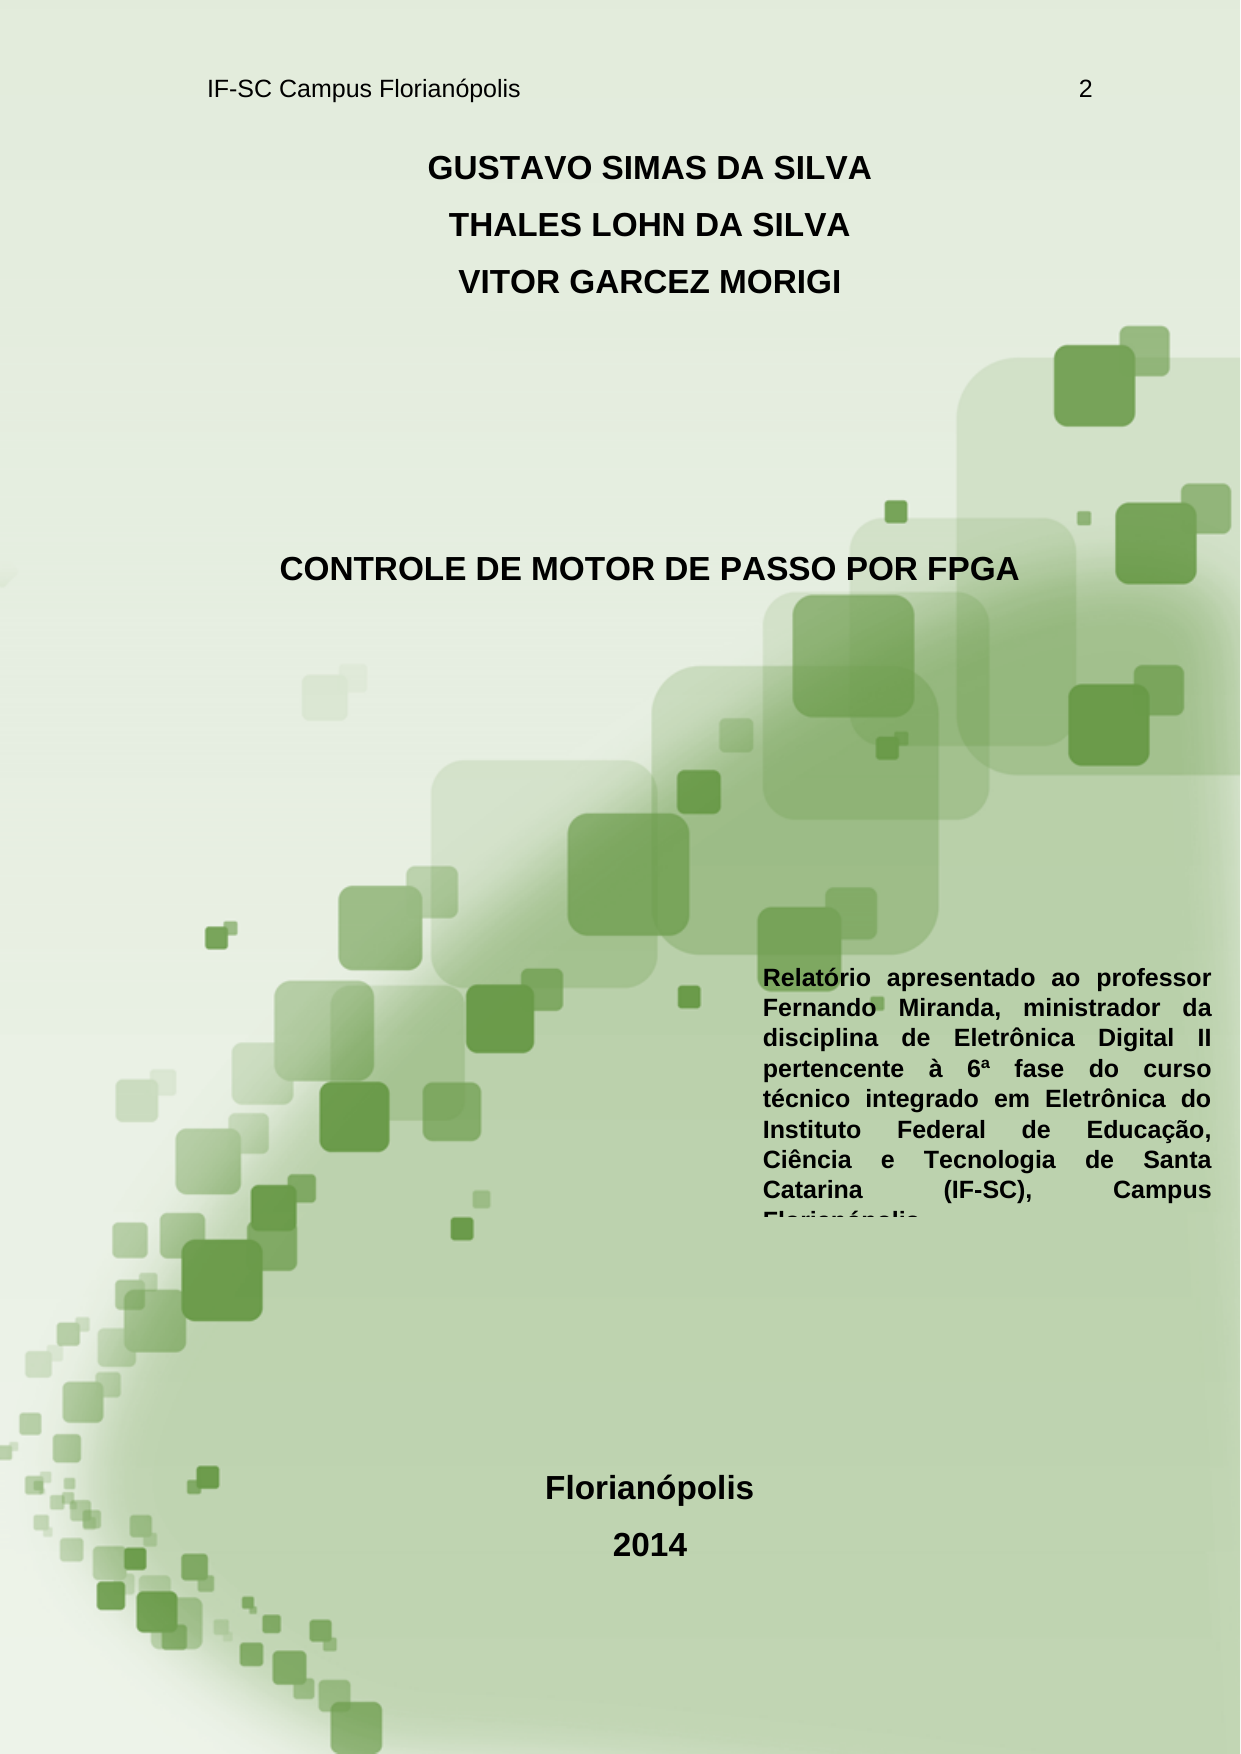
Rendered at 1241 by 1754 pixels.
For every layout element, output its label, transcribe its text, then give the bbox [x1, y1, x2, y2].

text THALES LOHN DA SILVA [207, 205, 1092, 243]
text VITOR GARCEZ MORIGI [207, 262, 1092, 301]
picture [0, 0, 1241, 1754]
text Florianópolis [207, 1468, 1092, 1506]
text GUSTAVO SIMAS DA SILVA [207, 148, 1092, 186]
text 2014 [207, 1525, 1092, 1564]
text CONTROLE DE MOTOR DE PASSO POR FPGA [207, 549, 1092, 588]
